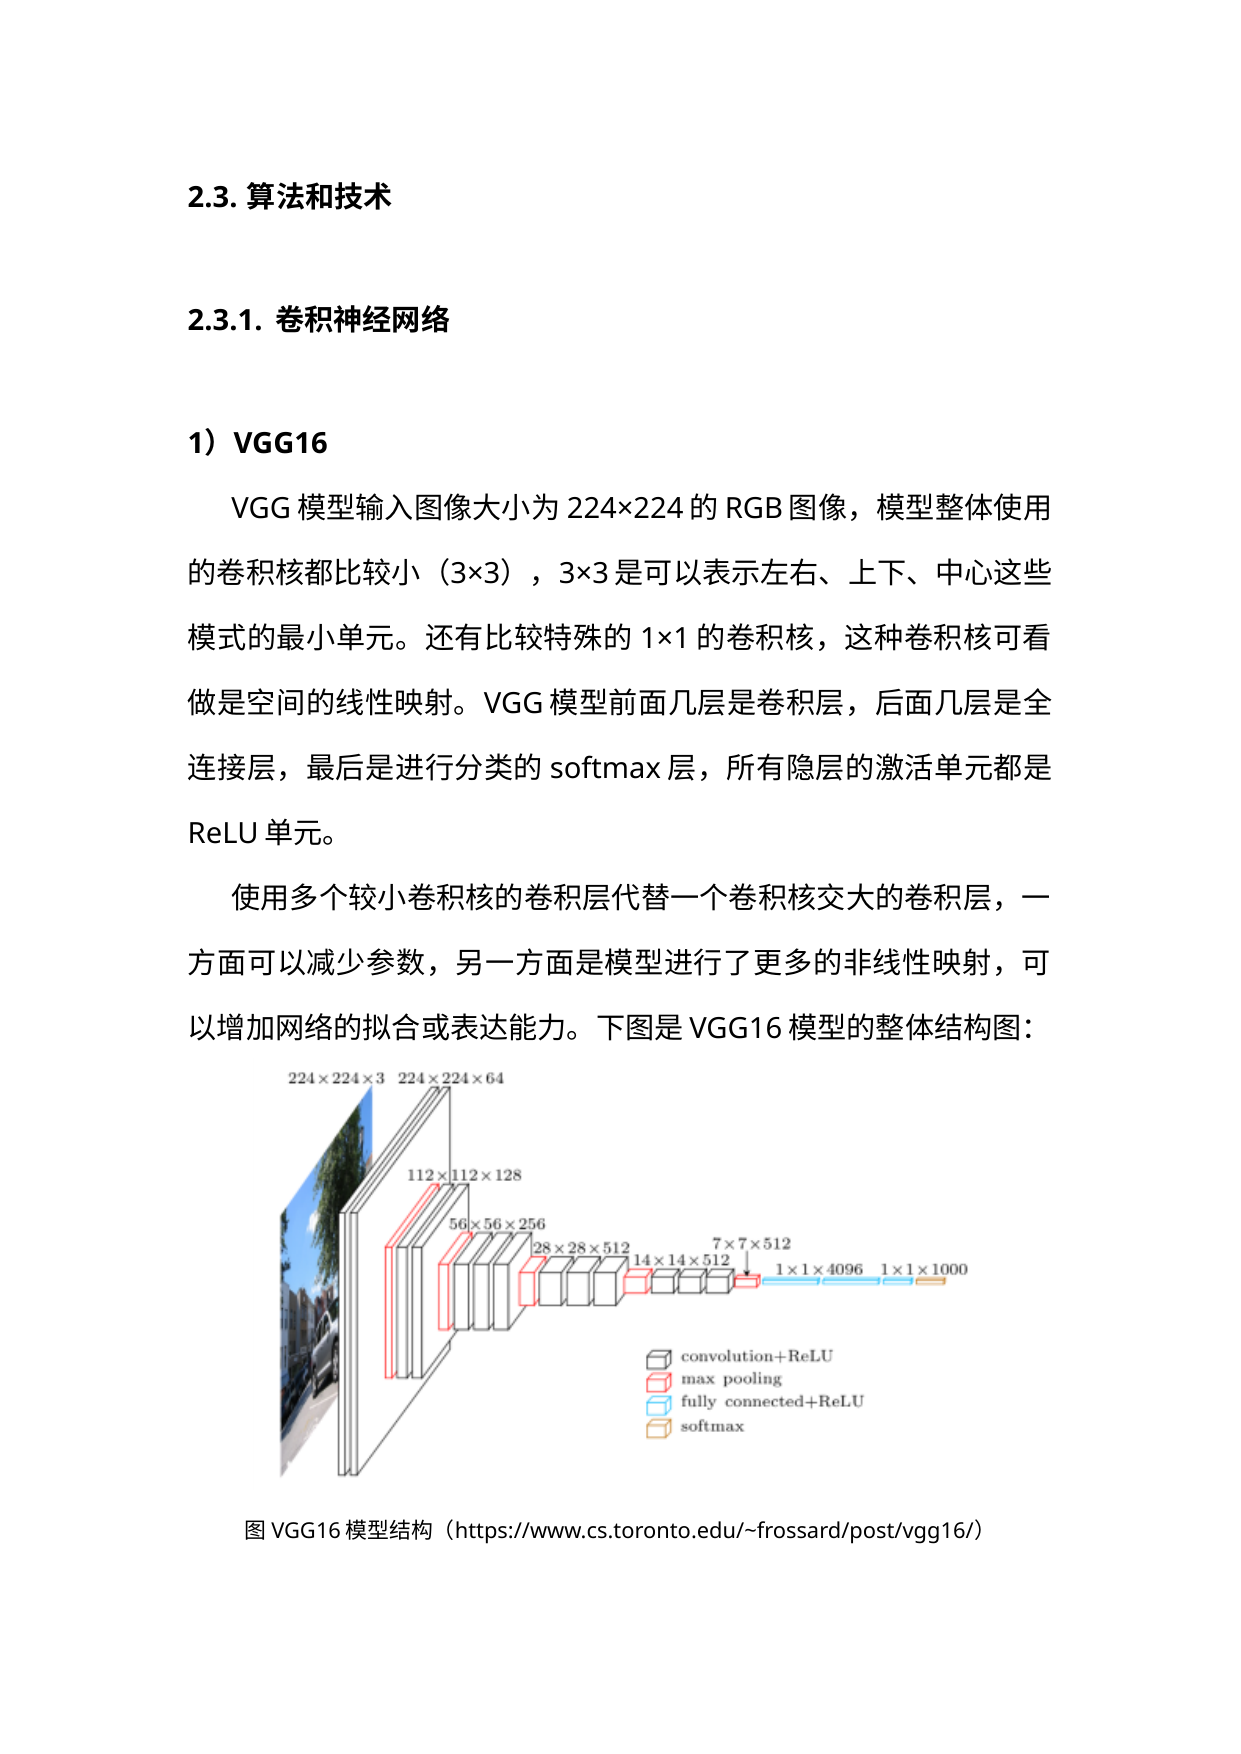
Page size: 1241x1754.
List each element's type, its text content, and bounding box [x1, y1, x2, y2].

text 1）VGG16 [187, 408, 1053, 473]
subtitle 算法和技术 [187, 162, 1053, 227]
subtitle 卷积神经网络 [187, 285, 1053, 350]
text 使用多个较小卷积核的卷积层代替一个卷积核交大的卷积层，一方面可以减少参数，另一方面是模型进行了更多的非线性映射，可以增加网络的拟合或表达能力。下图是VGG16模型的整体结构图： [187, 863, 1053, 1058]
text 图 VGG16模型结构（https://www.cs.toronto.edu/~frossard/post/vgg16/） [187, 1513, 1053, 1546]
picture [252, 1058, 988, 1490]
text VGG模型输入图像大小为224×224的RGB图像，模型整体使用的卷积核都比较小（3×3），3×3是可以表示左右、上下、中心这些模式的最小单元。还有比较特殊的1×1的卷积核，这种卷积核可看做是空间的线性映射。VGG模型前面几层是卷积层，后面几层是全连接层，最后是进行分类的softmax层，所有隐层的激活单元都是ReLU单元。 [187, 473, 1053, 863]
